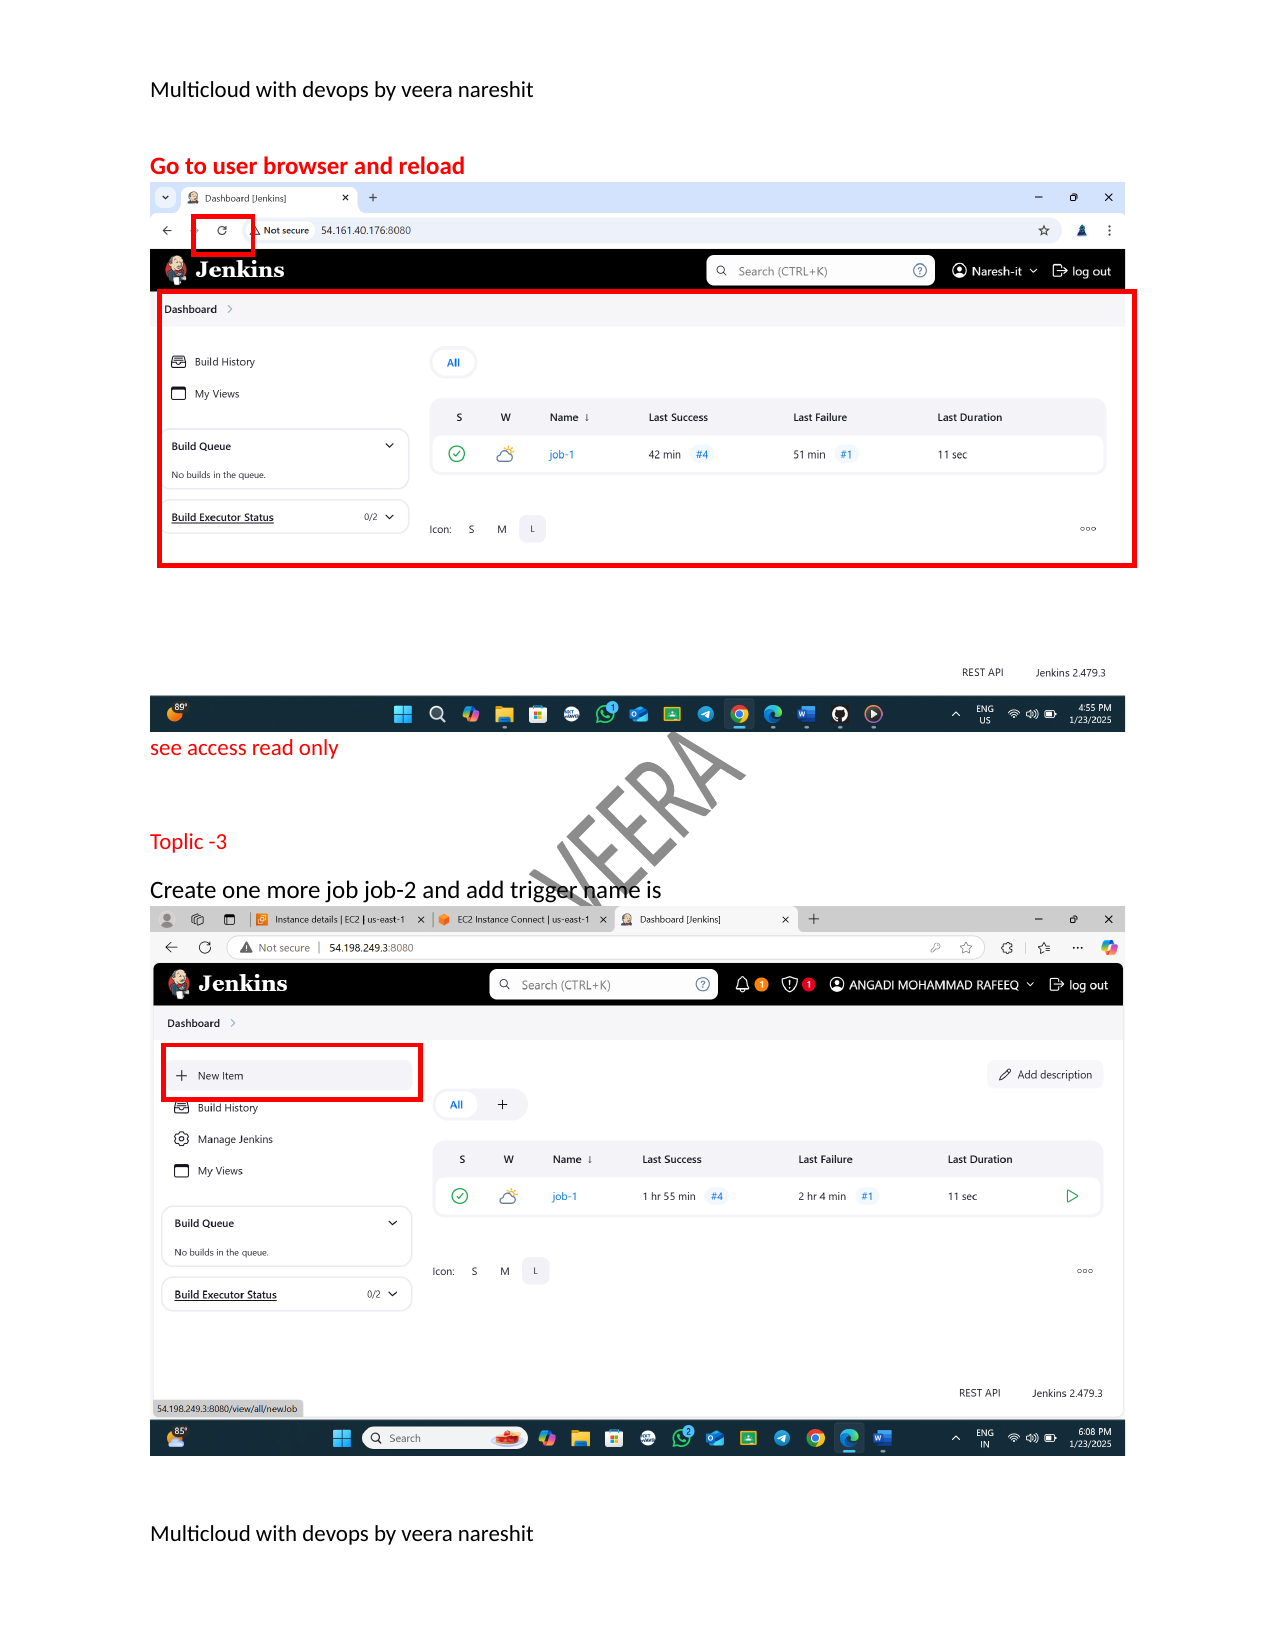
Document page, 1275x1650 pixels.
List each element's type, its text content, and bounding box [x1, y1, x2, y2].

picture [150, 906, 1125, 1456]
text Create one more job job-2 and add trigger name is go to job-1 and run the script [150, 874, 1125, 906]
text Go to user browser and reload see access read only [150, 732, 1125, 761]
text Go to user browser and reload see access read only [150, 150, 1125, 182]
picture [162, 294, 1125, 563]
text Toplic -3 [150, 827, 1125, 855]
picture [150, 182, 1125, 732]
